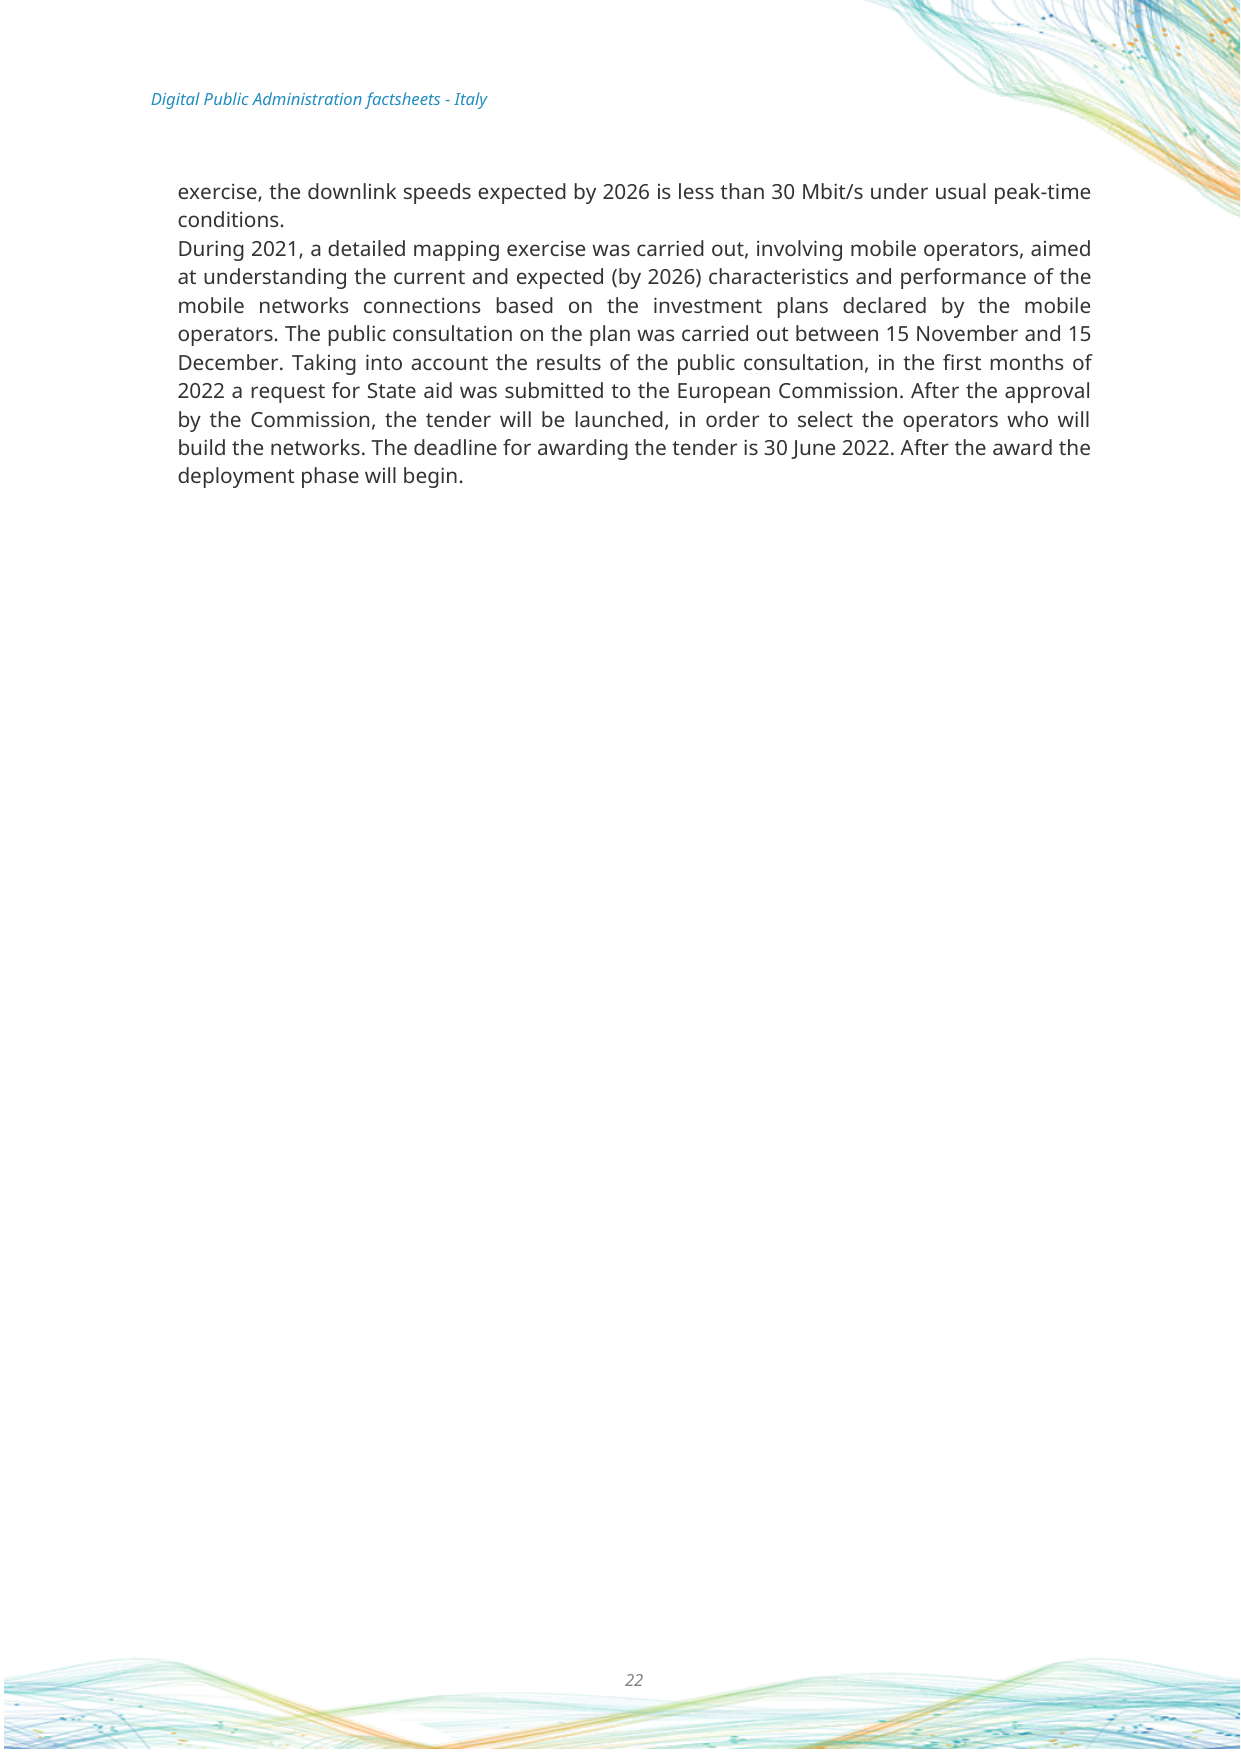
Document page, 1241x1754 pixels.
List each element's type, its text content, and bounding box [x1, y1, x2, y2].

text During 2021, a detailed mapping exercise was carried out, involving mobile operators, aimed at understanding the current and expected (by 2026) characteristics and performance of the mobile networks connections based on the investment plans declared by the mobile operators. The public consultation on the plan was carried out between 15 November and 15 December. Taking into account the results of the public consultation, in the first months of 2022 a request for State aid was submitted to the European Commission. After the approval by the Commission, the tender will be launched, in order to select the operators who will build the networks. The deadline for awarding the tender is 30 June 2022. After the award the deployment phase will begin. [177, 234, 1092, 490]
picture [4, 1641, 1241, 1749]
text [177, 177, 1092, 234]
picture [853, 0, 1241, 249]
